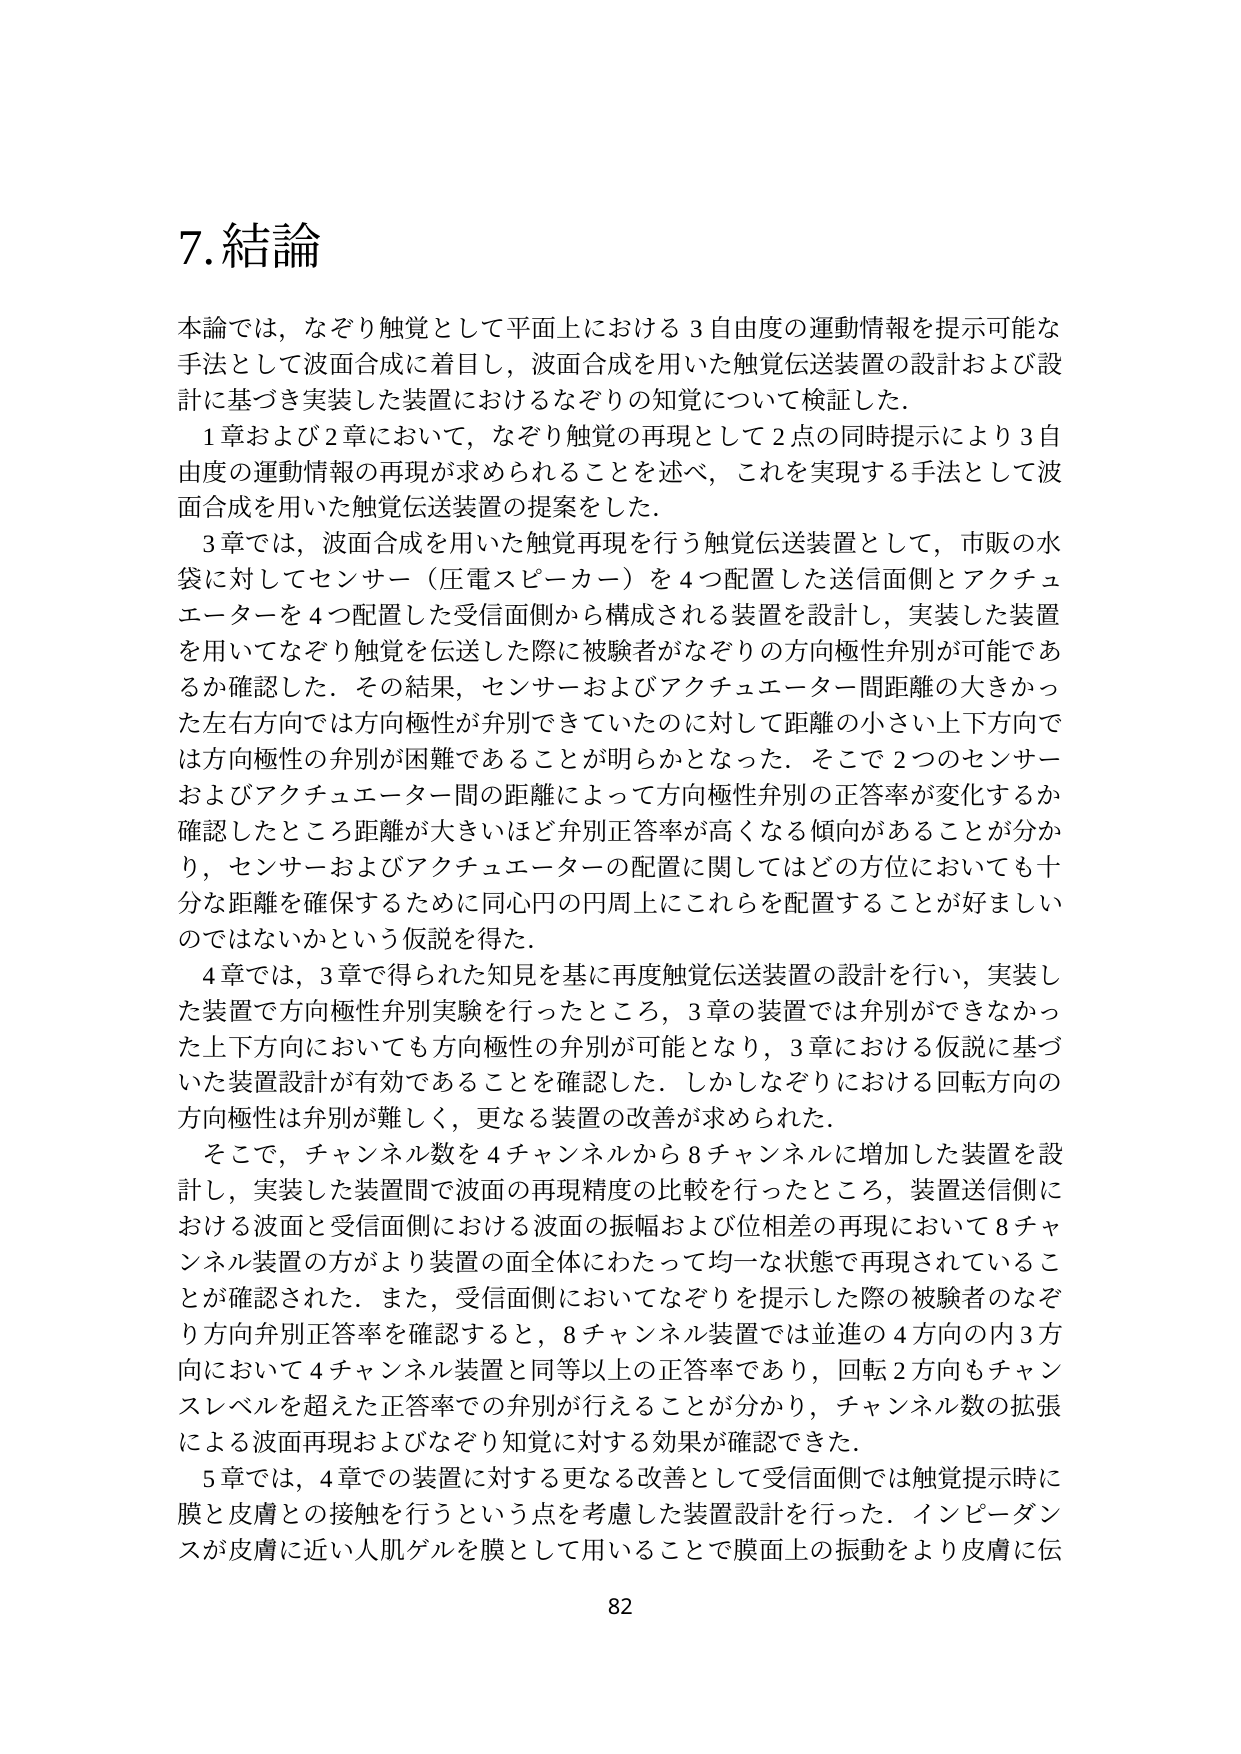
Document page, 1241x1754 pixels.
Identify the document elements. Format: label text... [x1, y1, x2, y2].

text 3章では，波面合成を用いた触覚再現を行う触覚伝送装置として，市販の水袋に対してセンサー（圧電スピーカー）を4つ配置した送信面側とアクチュエーターを4つ配置した受信面側から構成される装置を設計し，実装した装置を用いてなぞり触覚を伝送した際に被験者がなぞりの方向極性弁別が可能であるか確認した．その結果，センサーおよびアクチュエーター間距離の大きかった左右方向では方向極性が弁別できていたのに対して距離の小さい上下方向では方向極性の弁別が困難であることが明らかとなった．そこで2つのセンサーおよびアクチュエーター間の距離によって方向極性弁別の正答率が変化するか確認したところ距離が大きいほど弁別正答率が高くなる傾向があることが分かり，センサーおよびアクチュエーターの配置に関してはどの方位においても十分な距離を確保するために同心円の円周上にこれらを配置することが好ましいのではないかという仮説を得た． [177, 524, 1063, 955]
text 1章および2章において，なぞり触覚の再現として2点の同時提示により3自由度の運動情報の再現が求められることを述べ，これを実現する手法として波面合成を用いた触覚伝送装置の提案をした． [177, 416, 1063, 524]
text 4章では，3章で得られた知見を基に再度触覚伝送装置の設計を行い，実装した装置で方向極性弁別実験を行ったところ，3章の装置では弁別ができなかった上下方向においても方向極性の弁別が可能となり，3章における仮説に基づいた装置設計が有効であることを確認した．しかしなぞりにおける回転方向の方向極性は弁別が難しく，更なる装置の改善が求められた． [177, 955, 1063, 1135]
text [177, 1458, 1063, 1566]
text そこで，チャンネル数を4チャンネルから8チャンネルに増加した装置を設計し，実装した装置間で波面の再現精度の比較を行ったところ，装置送信側における波面と受信面側における波面の振幅および位相差の再現において8チャンネル装置の方がより装置の面全体にわたって均一な状態で再現されていることが確認された．また，受信面側においてなぞりを提示した際の被験者のなぞり方向弁別正答率を確認すると，8チャンネル装置では並進の4方向の内3方向において4チャンネル装置と同等以上の正答率であり，回転2方向もチャンスレベルを超えた正答率での弁別が行えることが分かり，チャンネル数の拡張による波面再現およびなぞり知覚に対する効果が確認できた． [177, 1135, 1063, 1458]
list 結論 [177, 207, 1063, 279]
text 本論では，なぞり触覚として平面上における3自由度の運動情報を提示可能な手法として波面合成に着目し，波面合成を用いた触覚伝送装置の設計および設計に基づき実装した装置におけるなぞりの知覚について検証した． [177, 308, 1063, 416]
